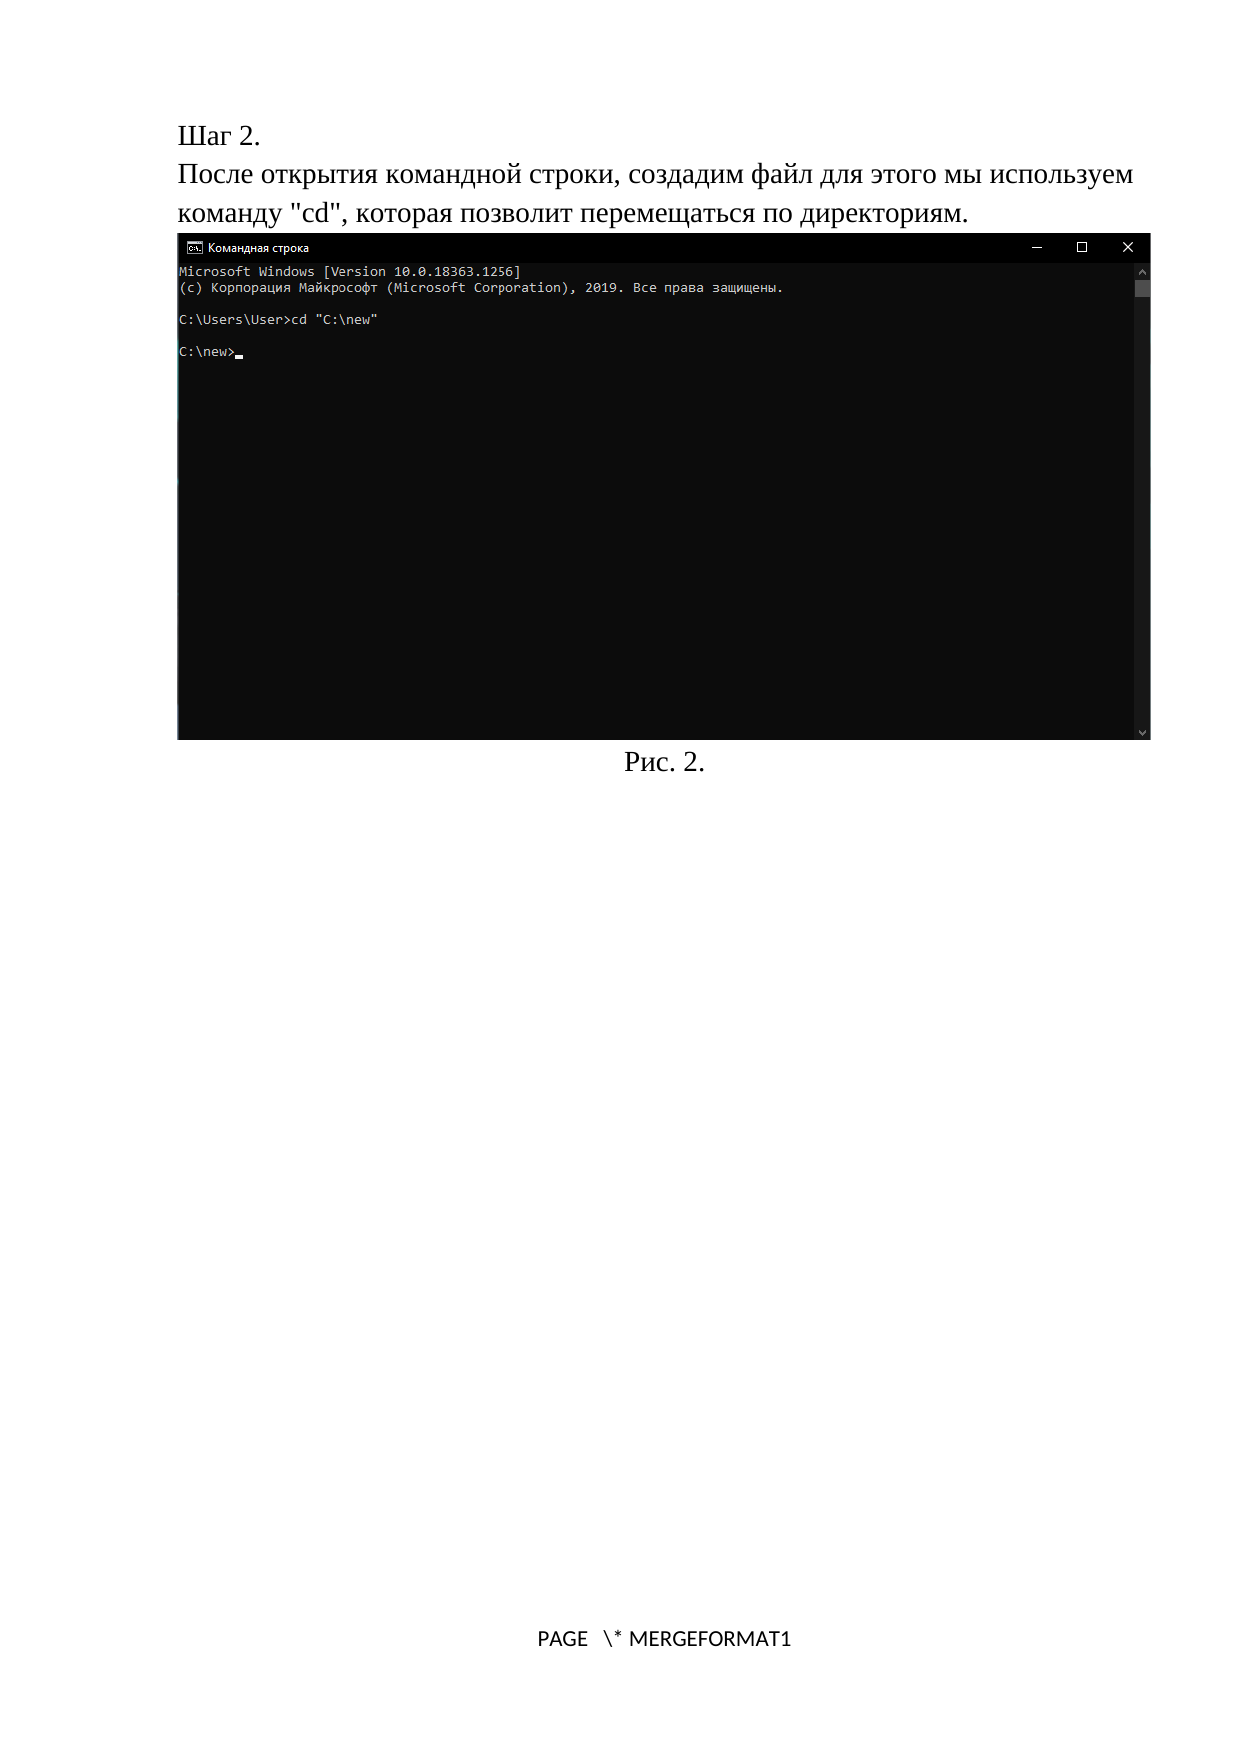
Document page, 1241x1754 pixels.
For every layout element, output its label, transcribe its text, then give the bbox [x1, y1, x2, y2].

text Рис. 2. [177, 744, 1152, 778]
text После открытия командной строки, создадим файл для этого мы используем команду "cd", которая позволит перемещаться по директориям. [177, 157, 1152, 229]
picture [177, 233, 1151, 740]
text Шаг 2. [177, 118, 1152, 152]
